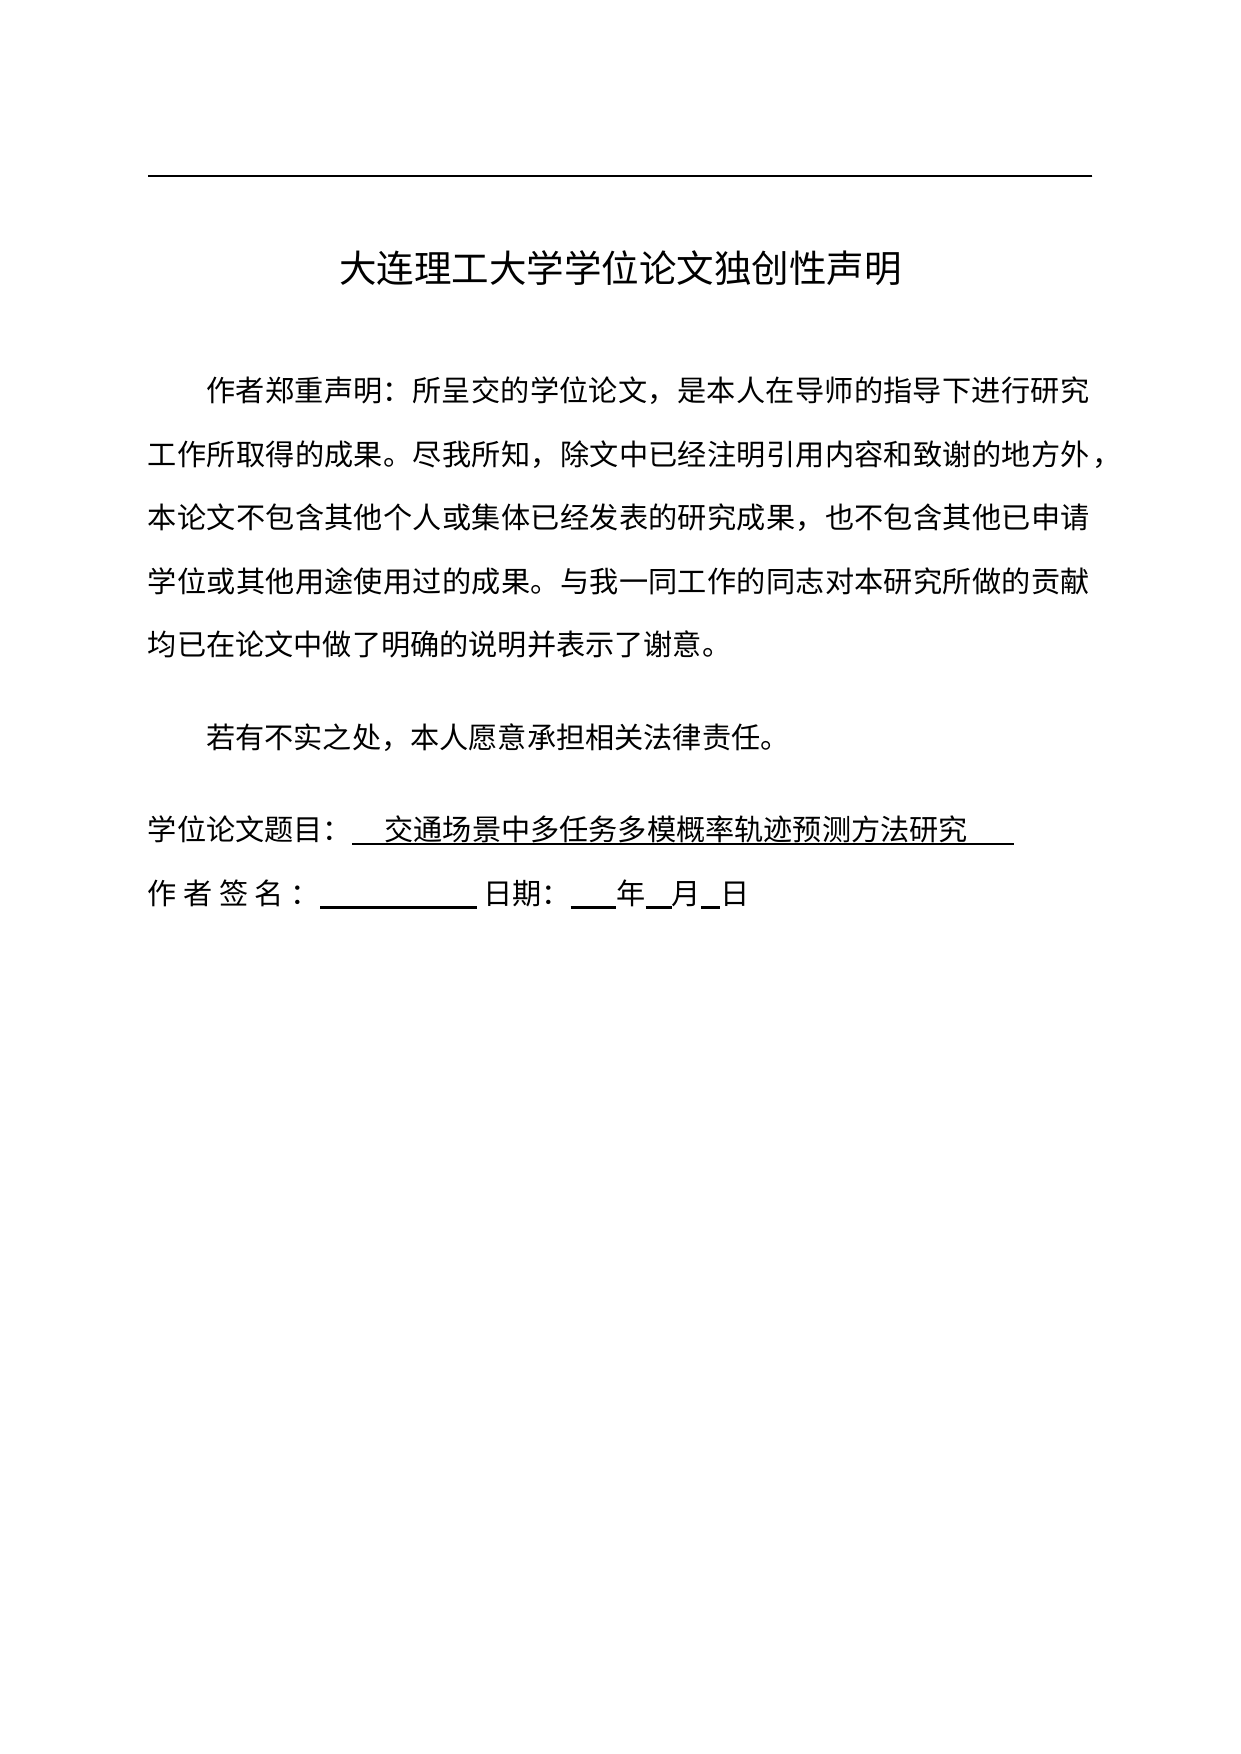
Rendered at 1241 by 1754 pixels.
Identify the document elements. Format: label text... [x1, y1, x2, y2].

text 学位论文题目： 交通场景中多任务多模概率轨迹预测方法研究 [148, 807, 1092, 849]
text 大连理工大学学位论文独创性声明 [148, 239, 1092, 293]
text 作 者 签 名 ： 日期： 年 月 日 [148, 870, 1092, 912]
text 若有不实之处，本人愿意承担相关法律责任。 [148, 714, 1092, 756]
text 作者郑重声明：所呈交的学位论文，是本人在导师的指导下进行研究工作所取得的成果。尽我所知，除文中已经注明引用内容和致谢的地方外，本论文不包含其他个人或集体已经发表的研究成果，也不包含其他已申请学位或其他用途使用过的成果。与我一同工作的同志对本研究所做的贡献均已在论文中做了明确的说明并表示了谢意。 [148, 368, 1092, 664]
